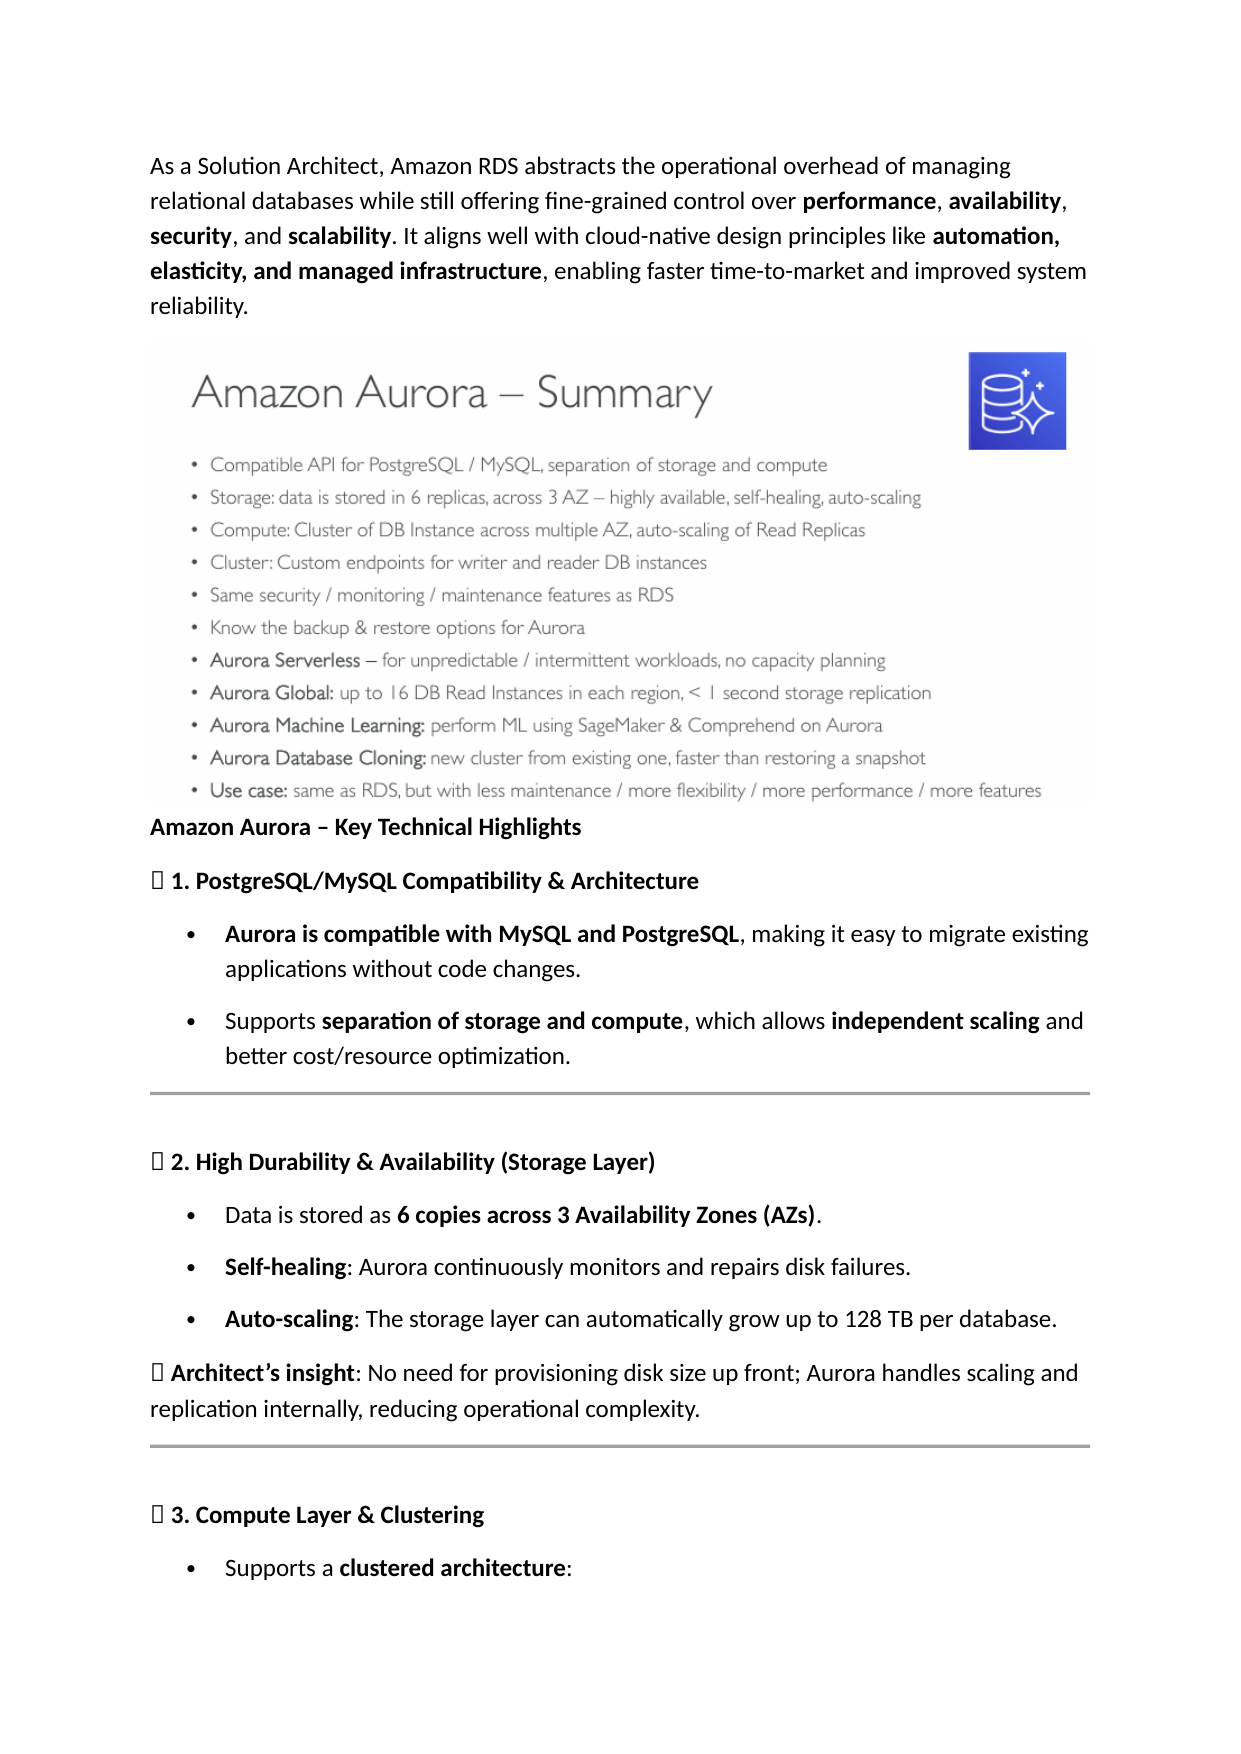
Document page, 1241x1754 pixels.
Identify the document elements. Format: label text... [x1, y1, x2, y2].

text ✅ 1. PostgreSQL/MySQL Compatibility & Architecture [150, 863, 1090, 897]
text As a Solution Architect, Amazon RDS abstracts the operational overhead of managing relational databases while still offering fine-grained control over performance, availability, security, and scalability. It aligns well with cloud-native design principles like automation, elasticity, and managed infrastructure, enabling faster time-to-market and improved system reliability. [150, 150, 1090, 321]
list Supports separation of storage and compute, which allows independent scaling and better cost/resource optimization. [187, 1005, 1090, 1071]
list Supports a clustered architecture: [187, 1552, 1090, 1583]
text ✅ 2. High Durability & Availability (Storage Layer) [150, 1144, 1090, 1178]
text ✅ 3. Compute Layer & Clustering [150, 1496, 1090, 1530]
picture [150, 341, 1091, 807]
list Auto-scaling: The storage layer can automatically grow up to 128 TB per database. [187, 1303, 1090, 1333]
list Self-healing: Aurora continuously monitors and repairs disk failures. [187, 1251, 1090, 1282]
list Data is stored as 6 copies across 3 Availability Zones (AZs). [187, 1199, 1090, 1230]
text 🔧 Architect’s insight: No need for provisioning disk size up front; Aurora handles scaling and replication internally, reducing operational complexity. [150, 1354, 1090, 1423]
text Amazon Aurora – Key Technical Highlights [150, 807, 1090, 842]
list Aurora is compatible with MySQL and PostgreSQL, making it easy to migrate existing applications without code changes. [187, 919, 1090, 984]
